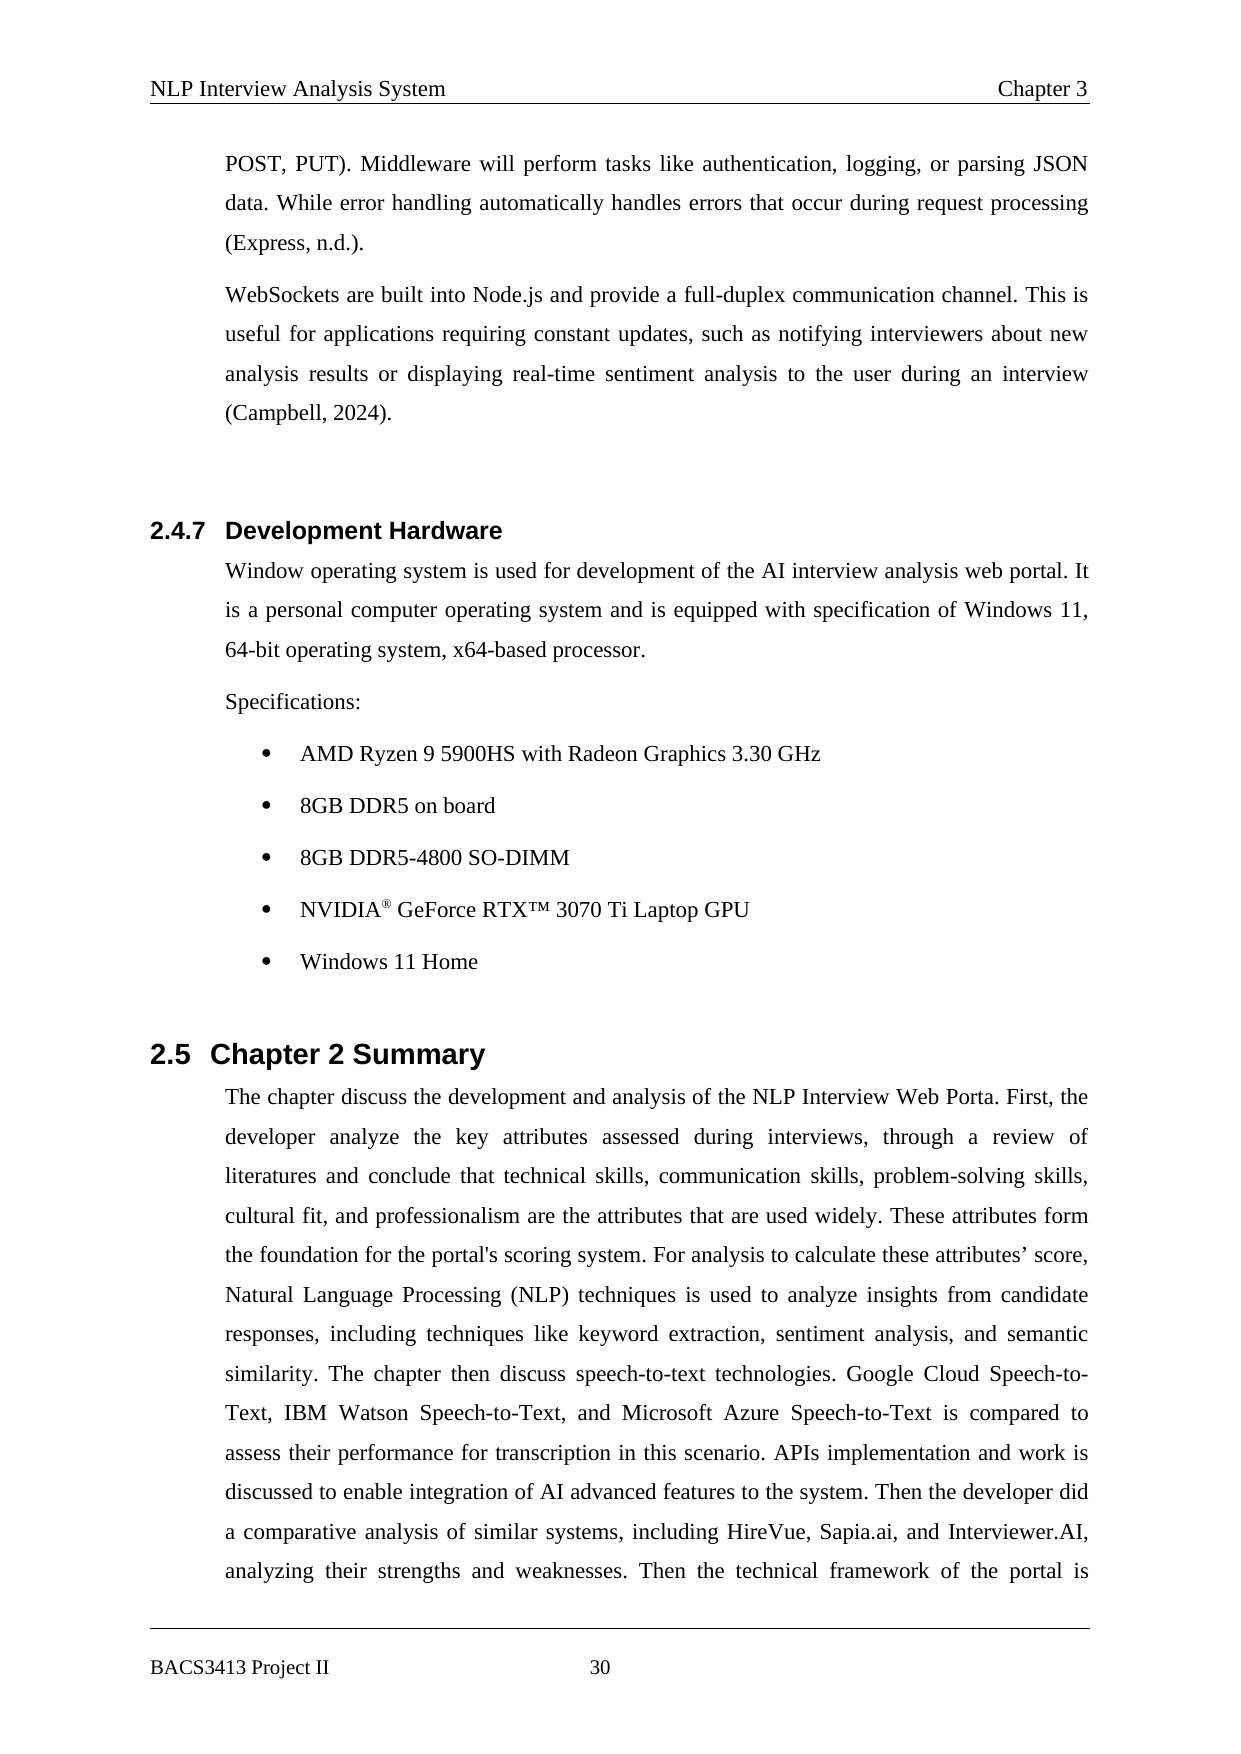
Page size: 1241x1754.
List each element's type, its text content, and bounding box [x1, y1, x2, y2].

list Windows 11 Home [262, 948, 1090, 974]
subtitle Development Hardware [150, 516, 1090, 544]
list 8GB DDR5-4800 SO-DIMM [262, 844, 1090, 870]
text Window operating system is used for development of the AI interview analysis web portal. It is a personal computer operating system and is equipped with specification of Windows 11, 64-bit operating system, x64-based processor. [225, 557, 1090, 662]
subtitle Chapter 2 Summary [150, 1037, 1090, 1071]
list AMD Ryzen 9 5900HS with Radeon Graphics 3.30 GHz [262, 740, 1090, 766]
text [225, 1083, 1090, 1583]
list 8GB DDR5 on board [262, 792, 1090, 818]
text WebSockets are built into Node.js and provide a full-duplex communication channel. This is useful for applications requiring constant updates, such as notifying interviewers about new analysis results or displaying real-time sentiment analysis to the user during an interview (Campbell, 2024). [225, 281, 1090, 426]
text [225, 150, 1090, 255]
list NVIDIA® GeForce RTX™ 3070 Ti Laptop GPU [262, 896, 1090, 922]
text Specifications: [225, 688, 1090, 714]
